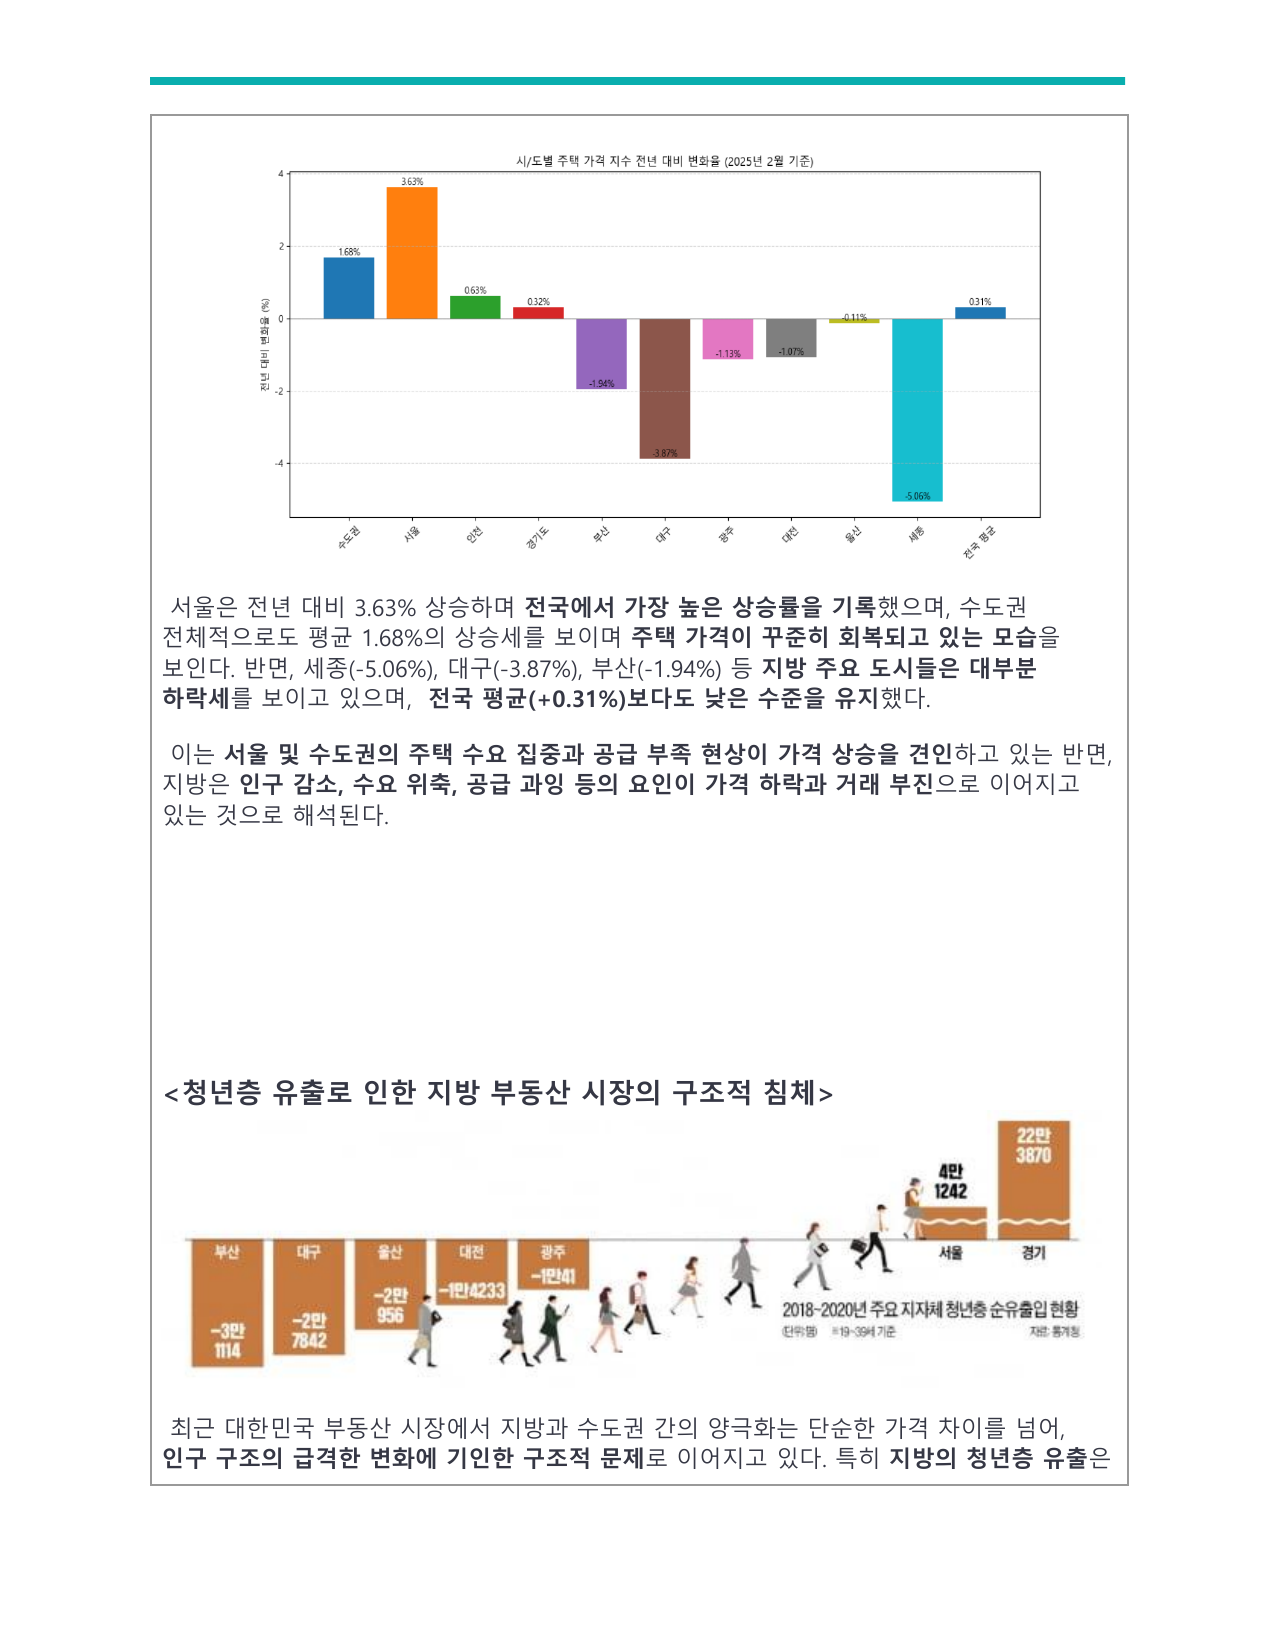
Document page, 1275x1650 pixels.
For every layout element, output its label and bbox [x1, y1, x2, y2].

picture [244, 151, 1043, 566]
table_cell [152, 116, 1127, 1484]
picture [161, 1110, 1103, 1388]
picture [150, 77, 1125, 85]
